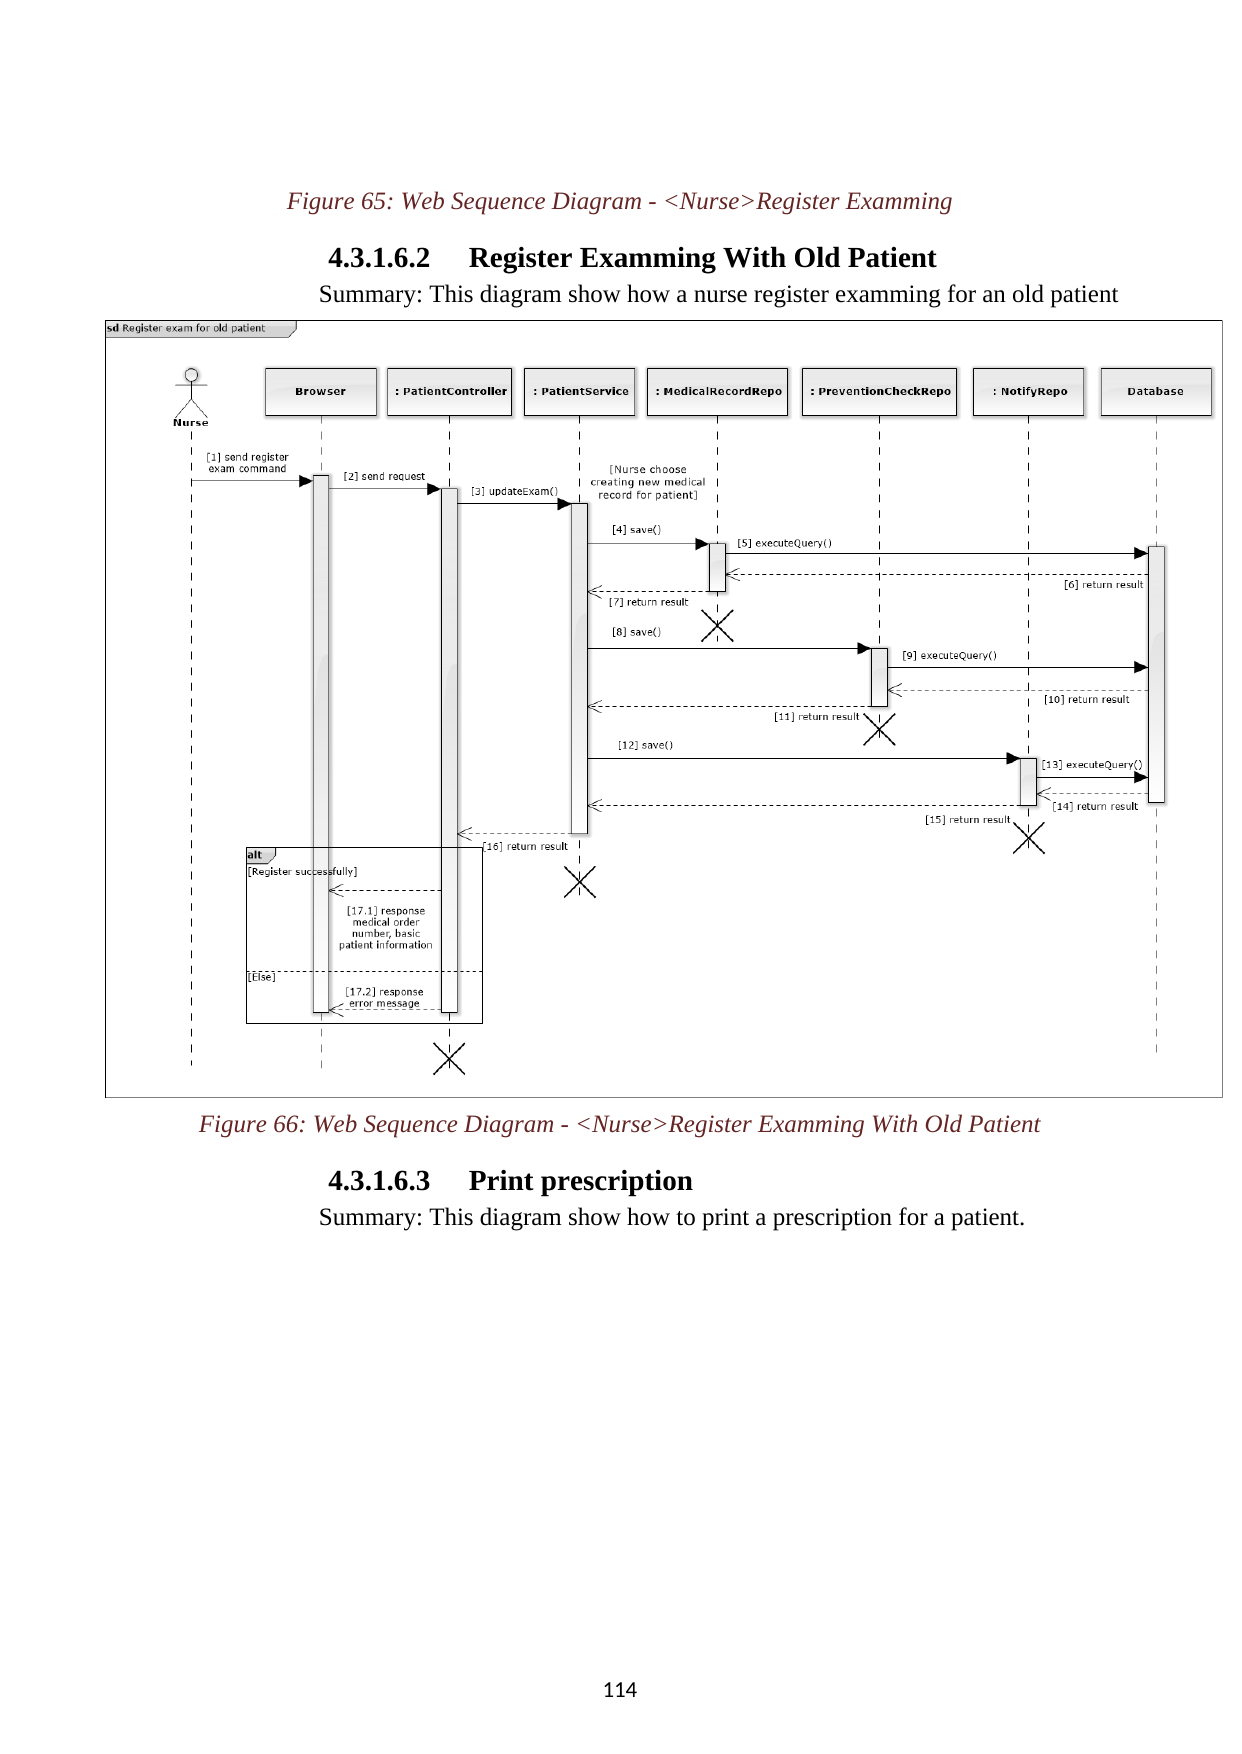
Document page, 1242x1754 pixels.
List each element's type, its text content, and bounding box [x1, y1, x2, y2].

text Summary: This diagram show how a nurse register examming for an old patient [319, 279, 1146, 308]
text Figure 66: Web Sequence Diagram - <Nurse>Register Examming With Old Patient [94, 1109, 1146, 1138]
text Summary: This diagram show how to print a prescription for a patient. [319, 1202, 1146, 1231]
text Figure 65: Web Sequence Diagram - <Nurse>Register Examming [94, 186, 1146, 215]
subtitle Register Examming With Old Patient [328, 240, 1146, 273]
picture [93, 308, 1234, 1109]
subtitle Print prescription [328, 1163, 1146, 1196]
